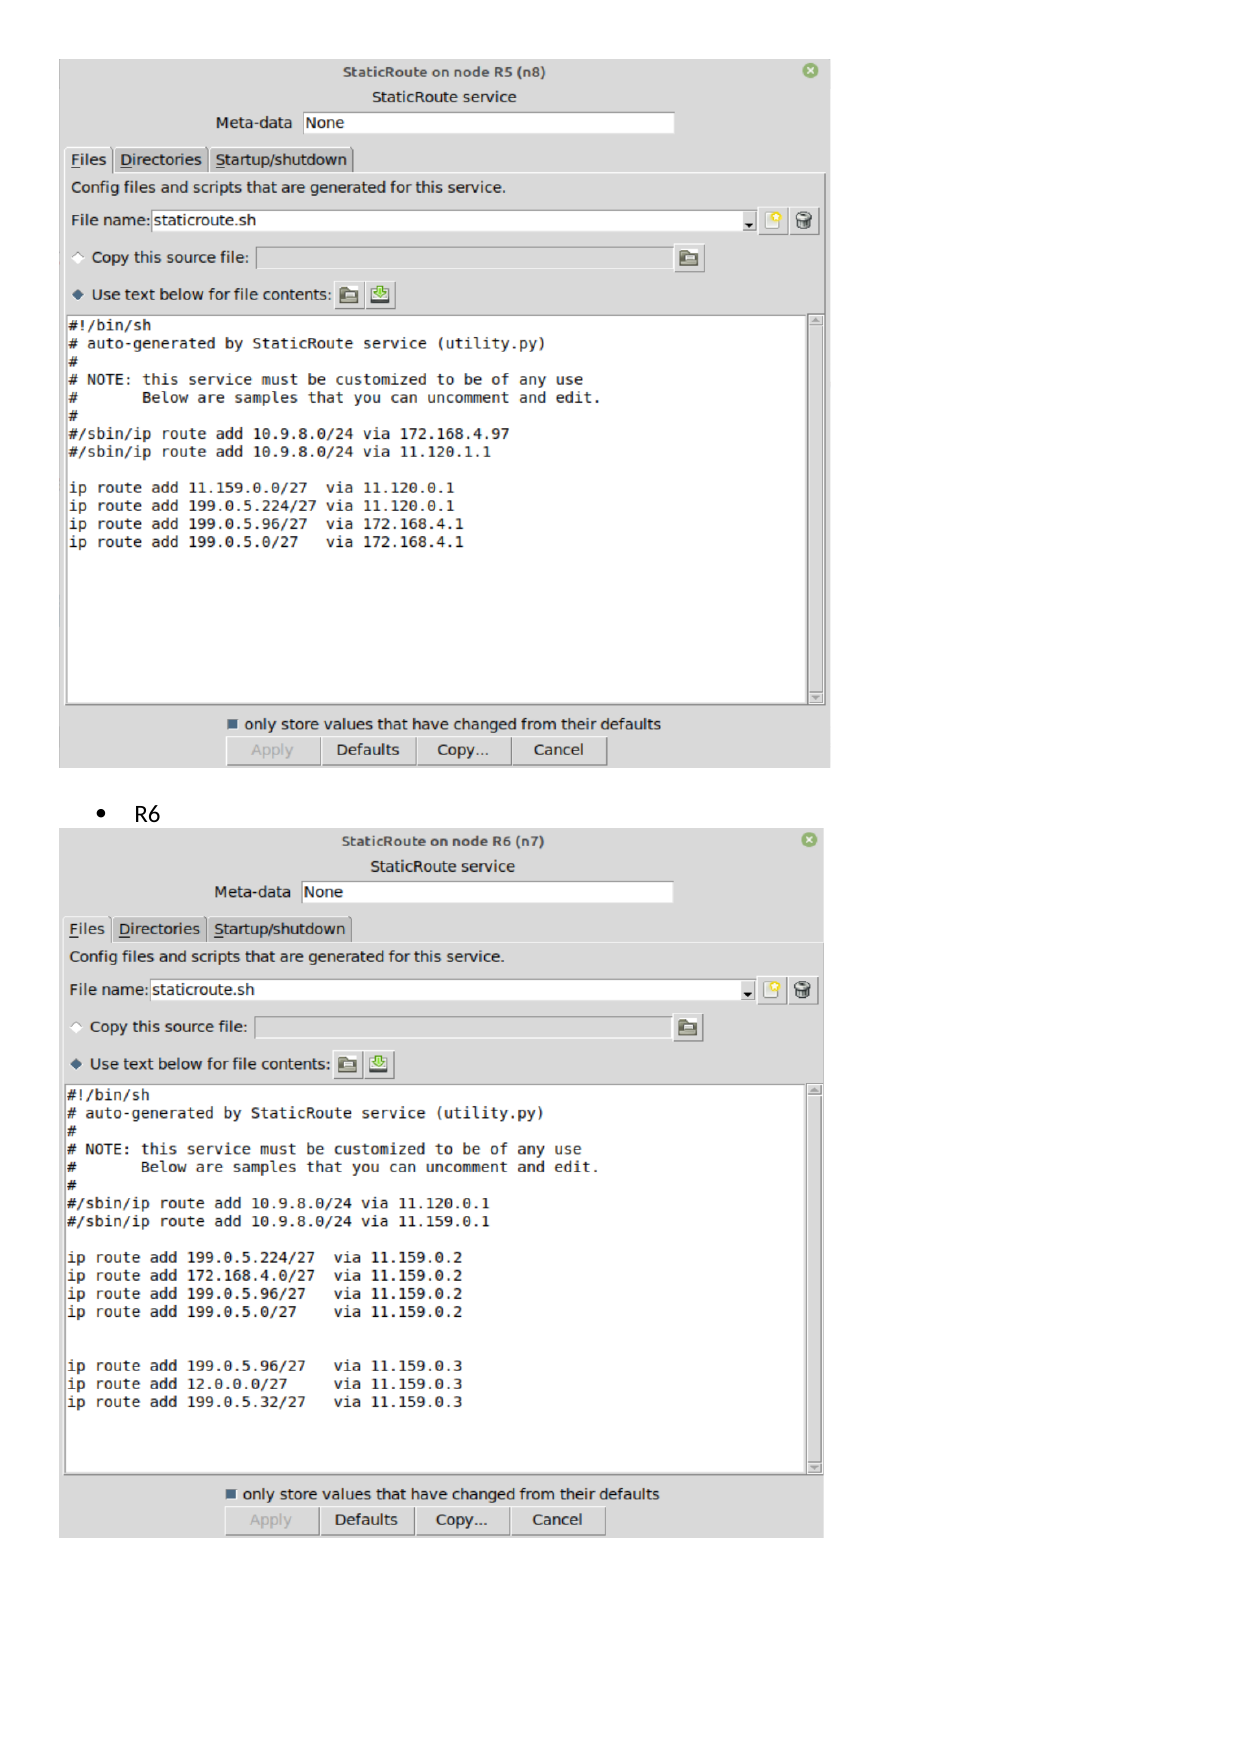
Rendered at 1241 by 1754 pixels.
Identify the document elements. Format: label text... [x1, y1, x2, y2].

picture [59, 59, 831, 768]
picture [59, 828, 824, 1538]
list R6 [97, 798, 1181, 829]
